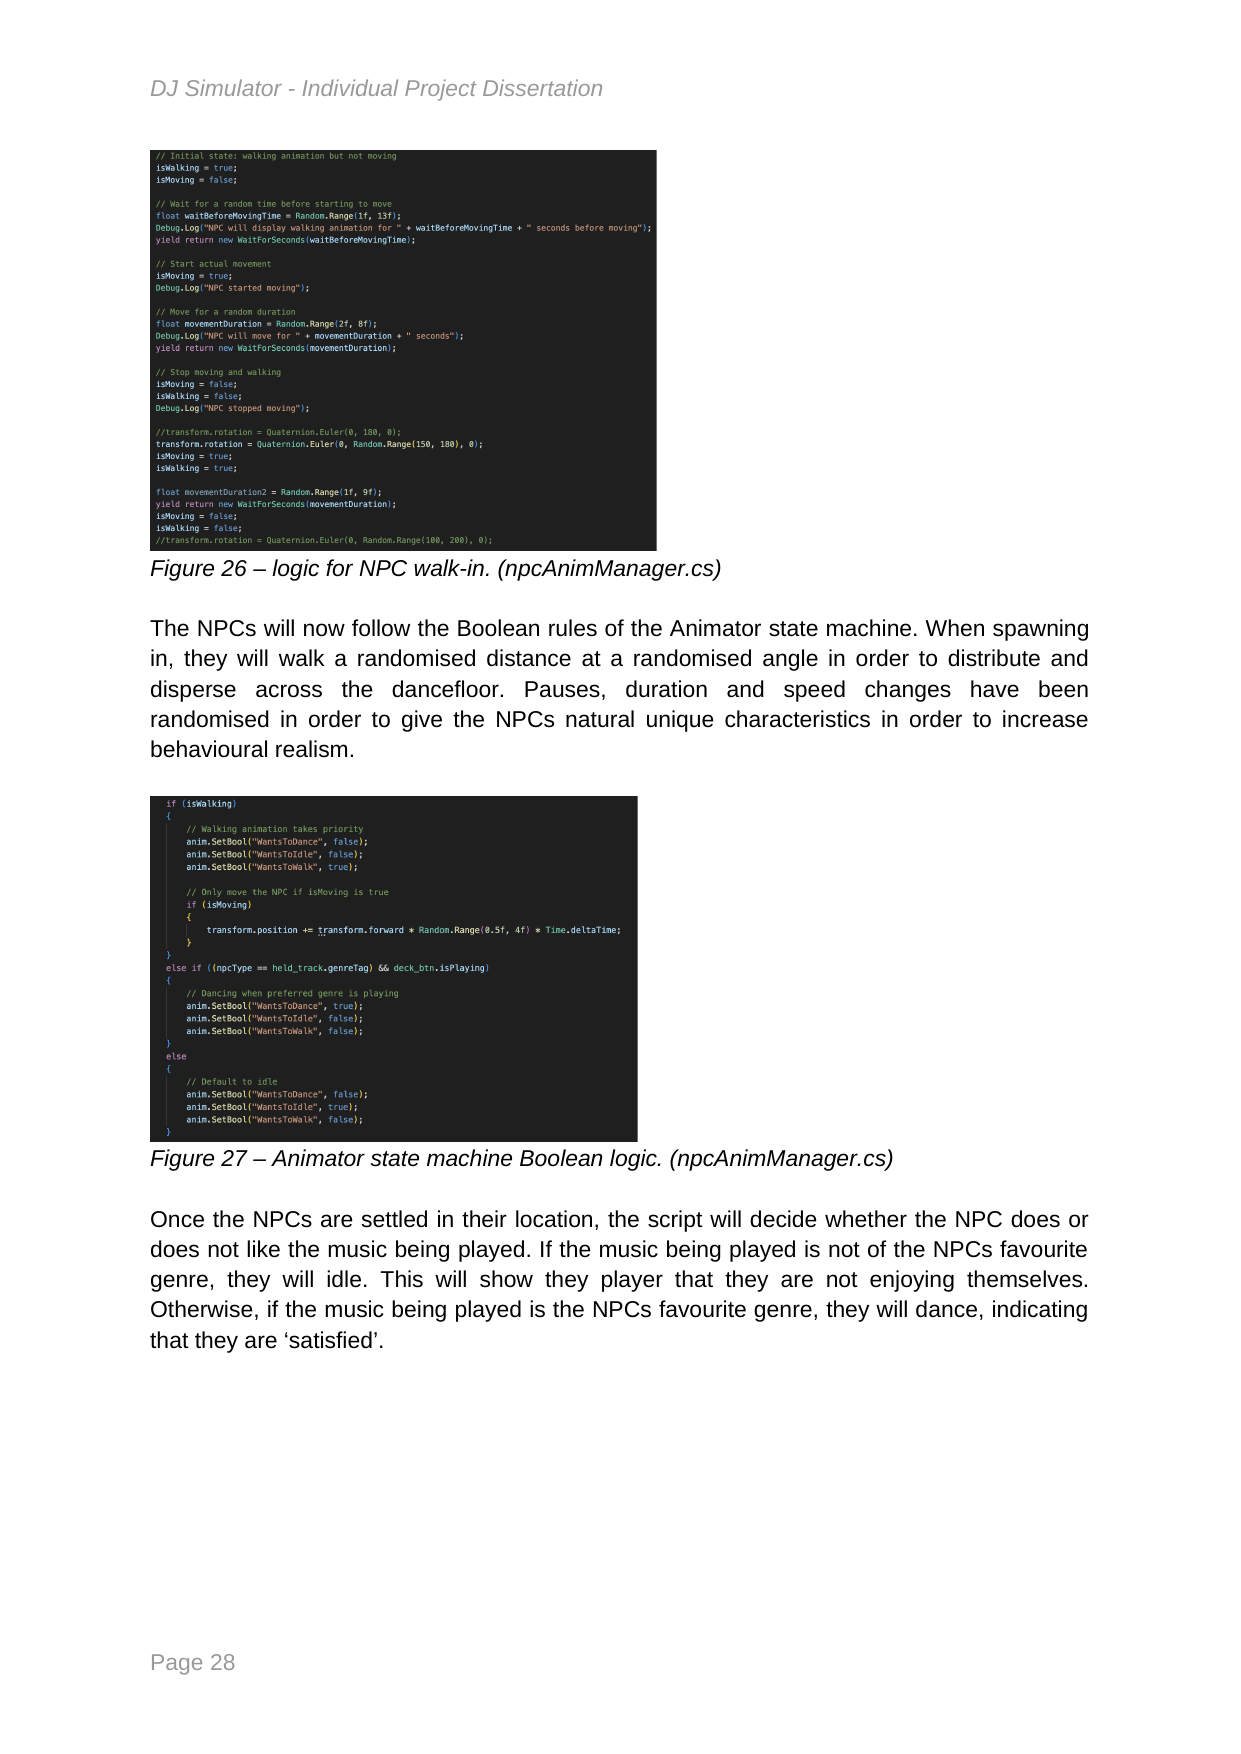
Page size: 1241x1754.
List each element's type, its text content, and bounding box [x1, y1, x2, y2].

text The NPCs will now follow the Boolean rules of the Animator state machine. When spawning in, they will walk a randomised distance at a randomised angle in order to distribute and disperse across the dancefloor. Pauses, duration and speed changes have been randomised in order to give the NPCs natural unique characteristics in order to increase behavioural realism. [150, 615, 1090, 762]
picture [150, 796, 638, 1142]
text Figure 27 – Animator state machine Boolean logic. (npcAnimManager.cs) [150, 1145, 1090, 1172]
text Figure 26 – logic for NPC walk-in. (npcAnimManager.cs) [150, 555, 1090, 581]
text Once the NPCs are settled in their location, the script will decide whether the NPC does or does not like the music being played. If the music being played is not of the NPCs favourite genre, they will idle. This will show they player that they are not enjoying themselves. Otherwise, if the music being played is the NPCs favourite genre, they will dance, indicating that they are ‘satisfied’. [150, 1206, 1090, 1353]
picture [150, 150, 657, 551]
